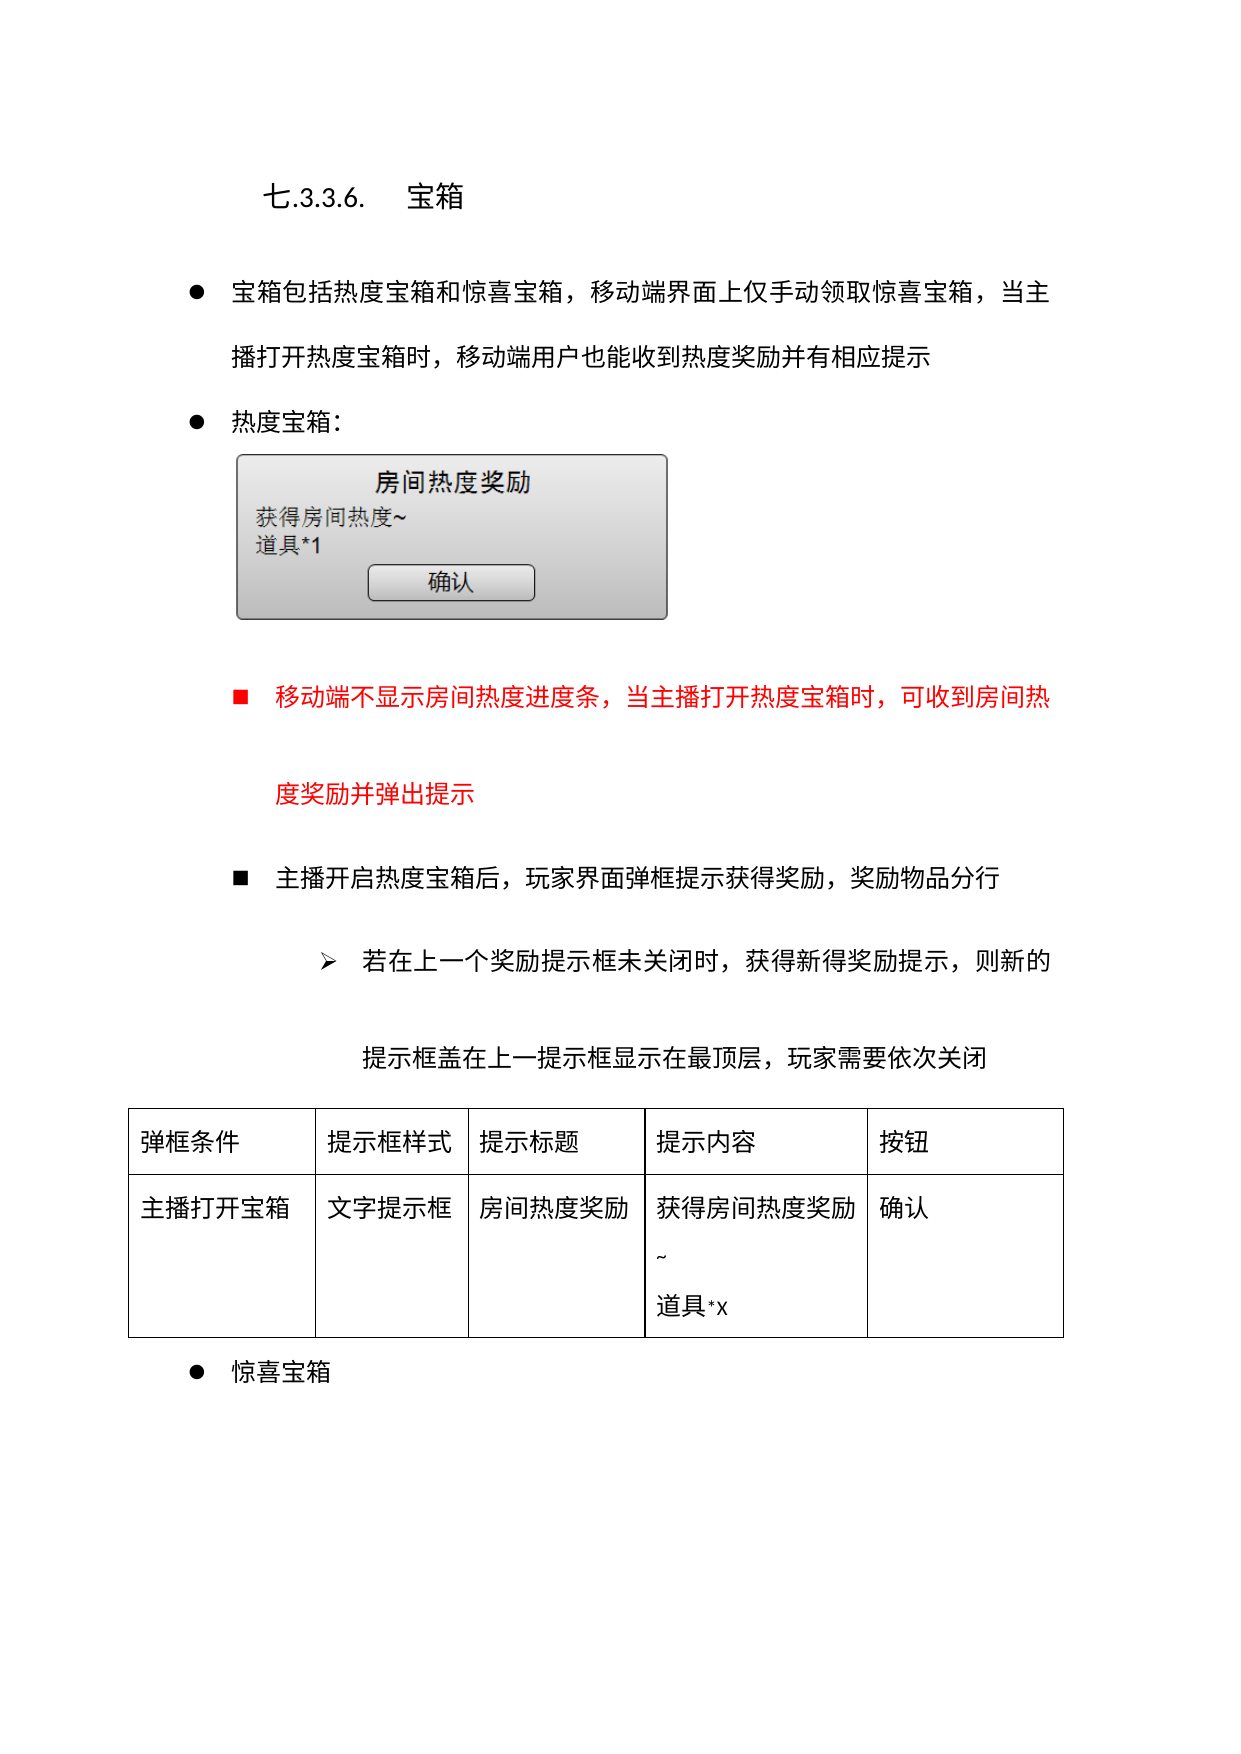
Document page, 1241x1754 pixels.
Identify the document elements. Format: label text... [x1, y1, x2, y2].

table_cell 文字提示框 [316, 1175, 468, 1337]
text 宝箱 [262, 162, 1053, 227]
list 若在上一个奖励提示框未关闭时，获得新得奖励提示，则新的提示框盖在上一提示框显示在最顶层，玩家需要依次关闭 [319, 927, 1053, 1089]
picture [231, 452, 672, 622]
list 惊喜宝箱 [187, 1338, 1053, 1403]
list 主播开启热度宝箱后，玩家界面弹框提示获得奖励，奖励物品分行 [231, 844, 1053, 909]
table_header 弹框条件 [129, 1109, 315, 1173]
table_cell 确认 [868, 1175, 1063, 1337]
table_header 按钮 [868, 1109, 1063, 1173]
table_cell 主播打开宝箱 [129, 1175, 315, 1337]
table_cell 获得房间热度奖励~ 道具*X [646, 1175, 867, 1337]
table_header 提示标题 [469, 1109, 644, 1173]
list 移动端不显示房间热度进度条，当主播打开热度宝箱时，可收到房间热度奖励并弹出提示 [231, 663, 1053, 826]
table_header 提示框样式 [316, 1109, 468, 1173]
list 宝箱包括热度宝箱和惊喜宝箱，移动端界面上仅手动领取惊喜宝箱，当主播打开热度宝箱时，移动端用户也能收到热度奖励并有相应提示 [187, 258, 1053, 388]
table_cell 房间热度奖励 [469, 1175, 644, 1337]
list 热度宝箱： [187, 388, 1053, 453]
table_header 提示内容 [646, 1109, 867, 1173]
